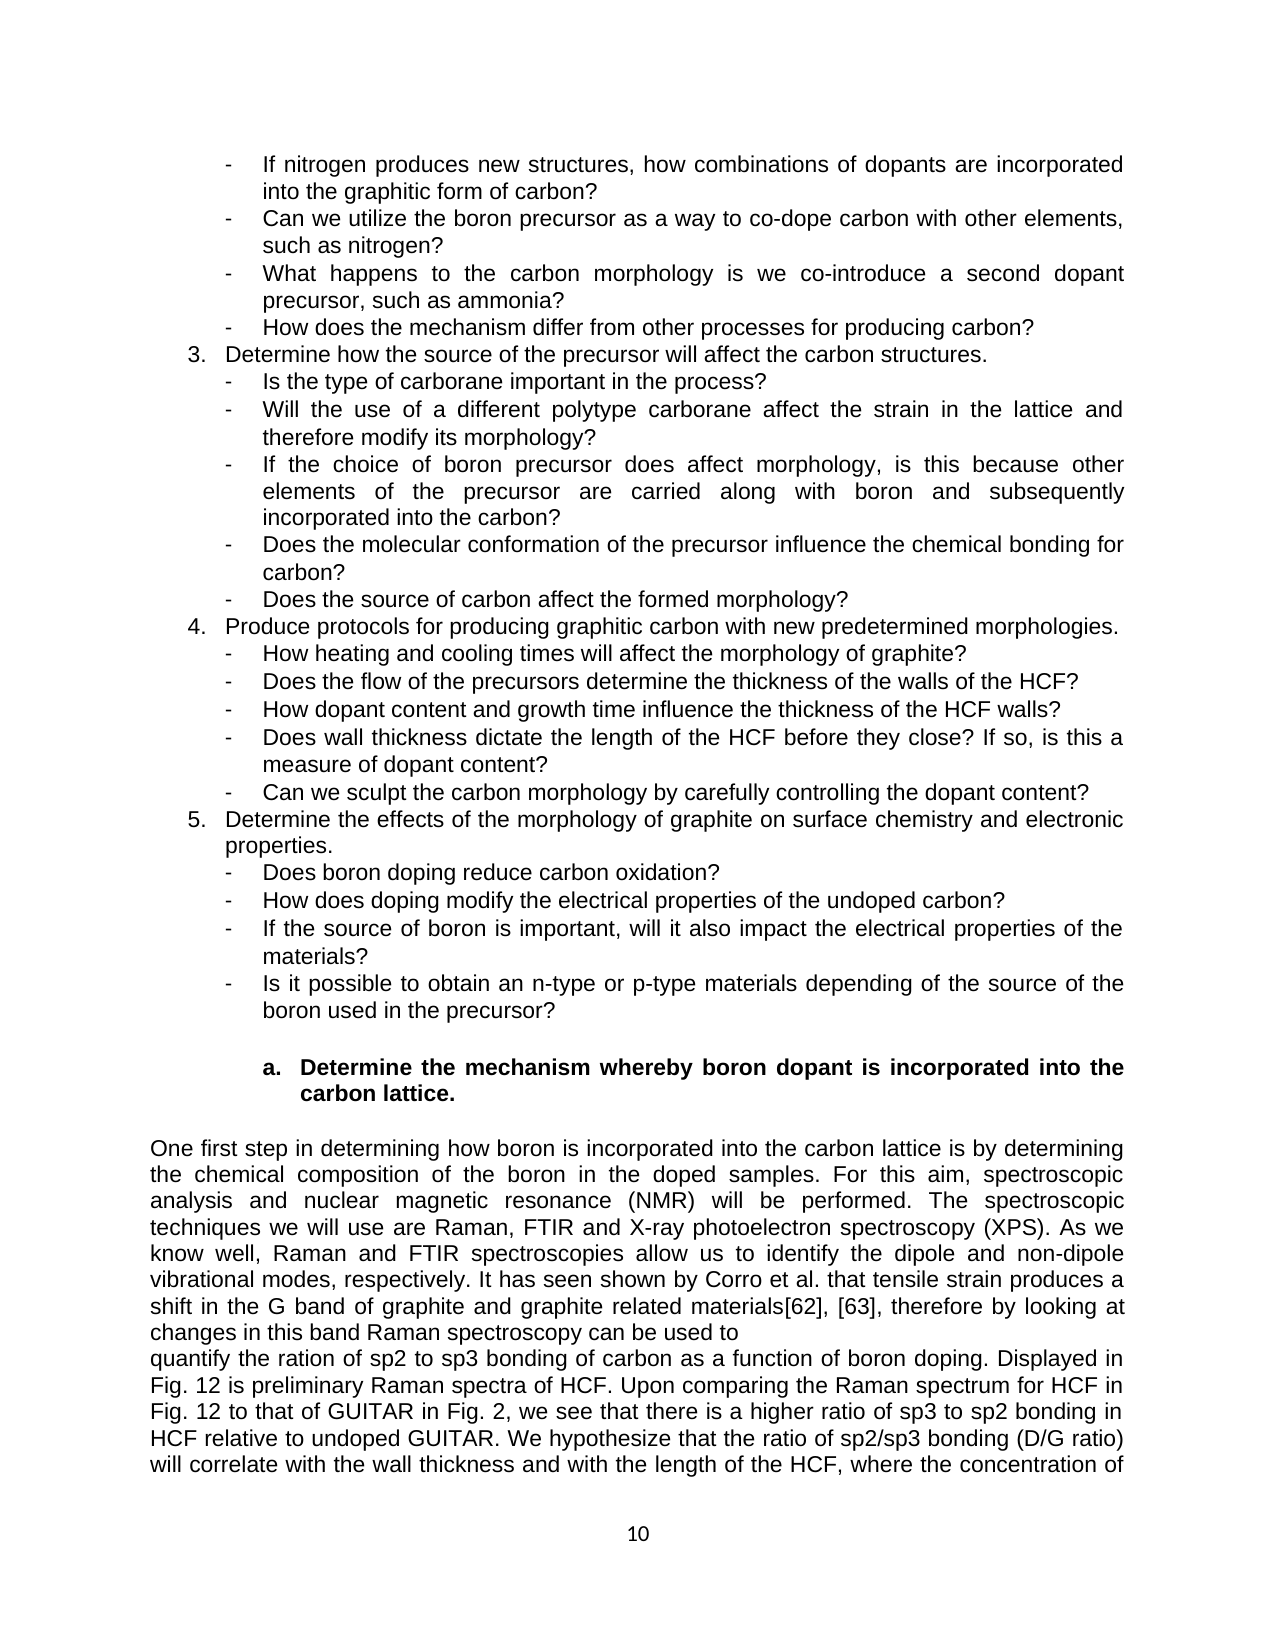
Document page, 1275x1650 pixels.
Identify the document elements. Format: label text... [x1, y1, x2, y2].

list Does the molecular conformation of the precursor influence the chemical bonding for carbon? [225, 531, 1125, 585]
list How does the mechanism differ from other processes for producing carbon? [225, 313, 1125, 341]
list If nitrogen produces new structures, how combinations of dopants are incorporated into the graphitic form of carbon? [225, 150, 1125, 204]
list Produce protocols for producing graphitic carbon with new predetermined morphologies. [187, 613, 1125, 639]
list Is the type of carborane important in the process? [225, 367, 1125, 396]
list Can we sculpt the carbon morphology by carefully controlling the dopant content? [225, 778, 1125, 806]
list Determine how the source of the precursor will affect the carbon structures. [187, 341, 1125, 367]
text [150, 1345, 1125, 1477]
list Can we utilize the boron precursor as a way to co-dope carbon with other elements, such as nitrogen? [225, 204, 1125, 259]
list What happens to the carbon morphology is we co-introduce a second dopant precursor, such as ammonia? [225, 259, 1125, 313]
list How heating and cooling times will affect the morphology of graphite? [225, 639, 1125, 667]
list Will the use of a different polytype carborane affect the strain in the lattice and therefore modify its morphology? [225, 396, 1125, 450]
list Does the source of carbon affect the formed morphology? [225, 585, 1125, 613]
list If the source of boron is important, will it also impact the electrical properties of the materials? [225, 914, 1125, 969]
list How dopant content and growth time influence the thickness of the HCF walls? [225, 695, 1125, 723]
list How does doping modify the electrical properties of the undoped carbon? [225, 887, 1125, 914]
subtitle Determine the mechanism whereby boron dopant is incorporated into the carbon lattice. [262, 1054, 1125, 1107]
list Does wall thickness dictate the length of the HCF before they close? If so, is this a measure of dopant content? [225, 723, 1125, 778]
list If the choice of boron precursor does affect morphology, is this because other elements of the precursor are carried along with boron and subsequently incorporated into the carbon? [225, 450, 1125, 531]
list Is it possible to obtain an n-type or p-type materials depending of the source of the boron used in the precursor? [225, 969, 1125, 1023]
list Does boron doping reduce carbon oxidation? [225, 858, 1125, 887]
list Does the flow of the precursors determine the thickness of the walls of the HCF? [225, 667, 1125, 695]
list Determine the effects of the morphology of graphite on surface chemistry and electronic properties. [187, 806, 1125, 858]
text One first step in determining how boron is incorporated into the carbon lattice is by determining the chemical composition of the boron in the doped samples. For this aim, spectroscopic analysis and nuclear magnetic resonance (NMR) will be performed. The spectroscopic techniques we will use are Raman, FTIR and X-ray photoelectron spectroscopy (XPS). As we know well, Raman and FTIR spectroscopies allow us to identify the dipole and non-dipole vibrational modes, respectively. It has seen shown by Corro et al. that tensile strain produces a shift in the G band of graphite and graphite related materials[62], [63], therefore by looking at changes in this band Raman spectroscopy can be used to [150, 1134, 1125, 1345]
